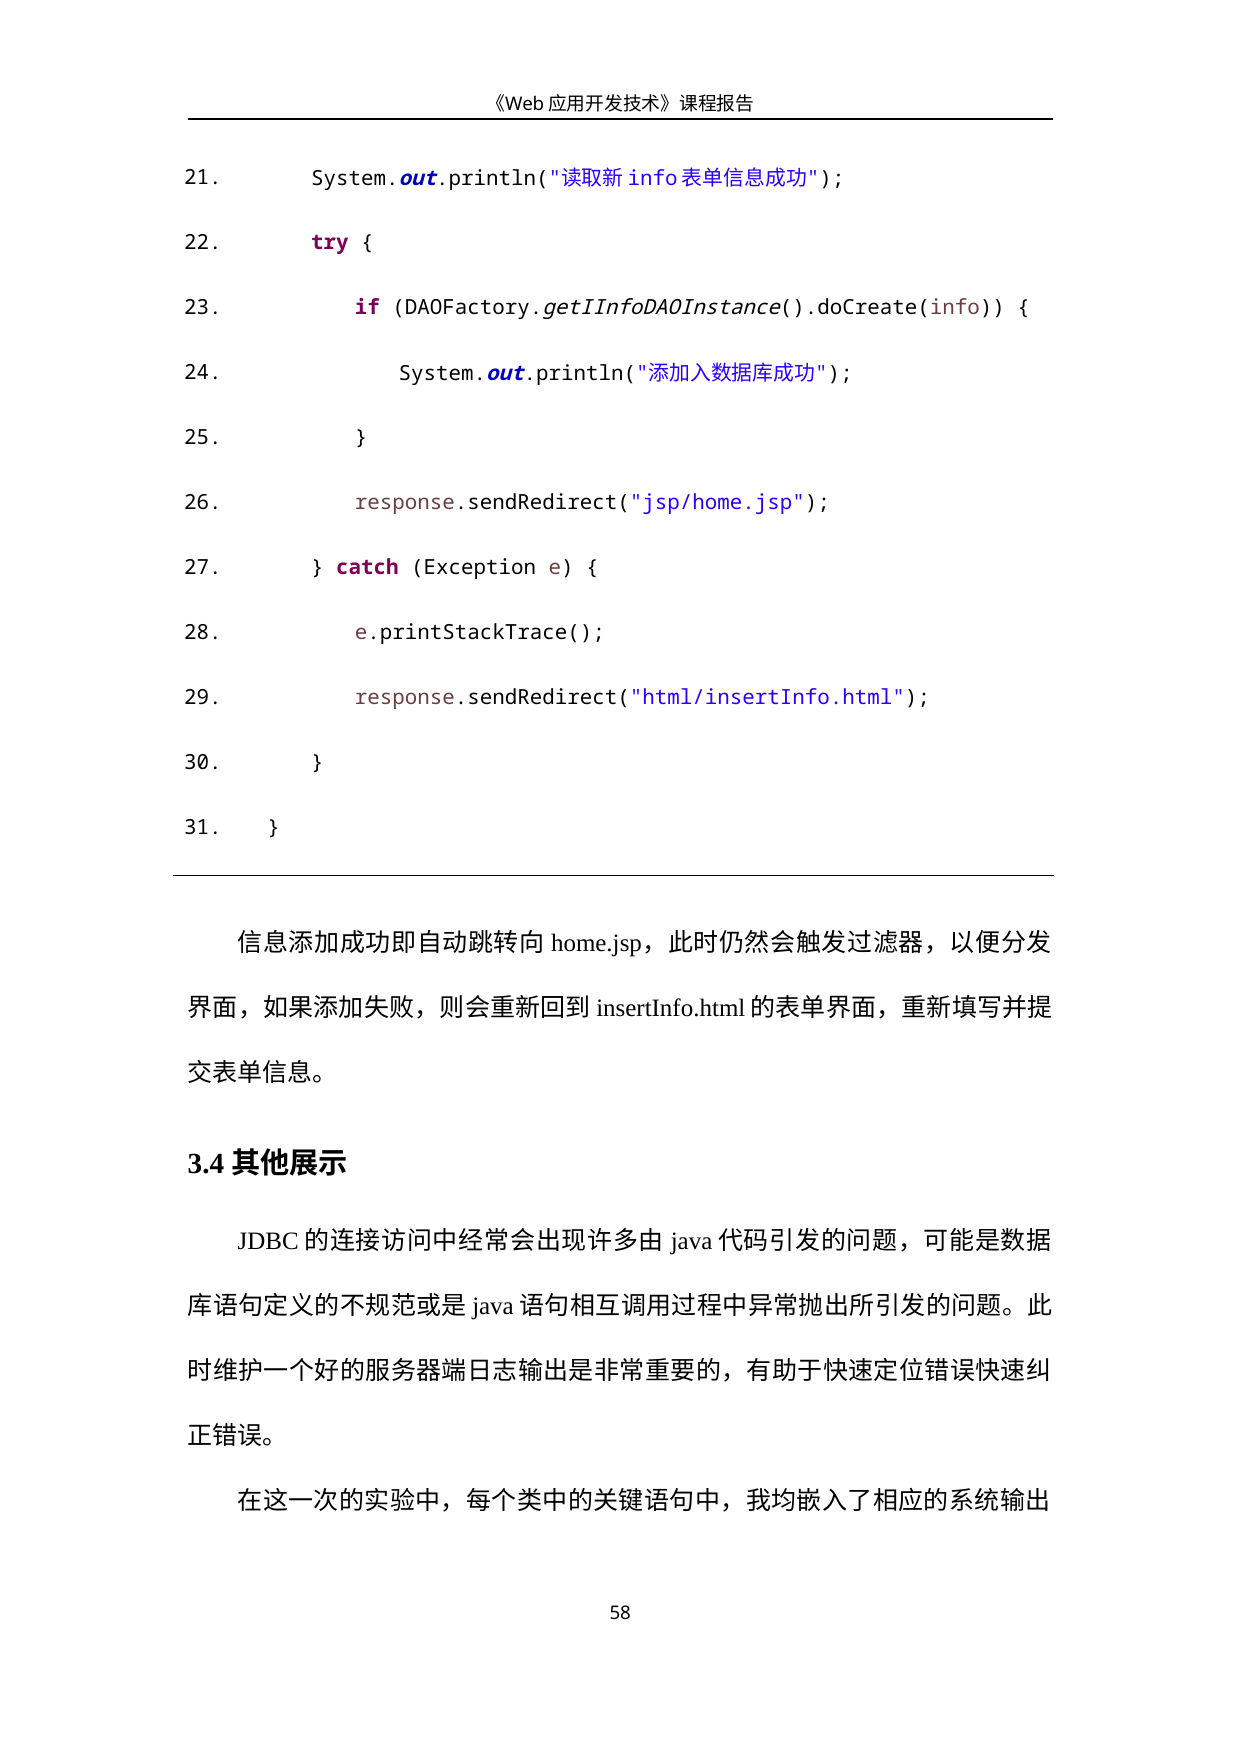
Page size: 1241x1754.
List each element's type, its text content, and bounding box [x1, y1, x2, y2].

table_cell response.sendRedirect("html/insertInfo.html"); [212, 680, 1054, 745]
table_cell [173, 355, 212, 420]
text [187, 1466, 1053, 1531]
table_cell try { [212, 225, 1054, 290]
table_cell [173, 550, 212, 615]
table_cell System.out.println("读取新info表单信息成功"); [212, 160, 1054, 225]
table_cell } [212, 420, 1054, 485]
table_cell response.sendRedirect("jsp/home.jsp"); [212, 485, 1054, 550]
table_cell [173, 160, 212, 225]
table_cell } [212, 810, 1054, 875]
table_cell [173, 745, 212, 810]
table_cell if (DAOFactory.getIInfoDAOInstance().doCreate(info)) { [212, 290, 1054, 355]
table_cell } [212, 745, 1054, 810]
table_cell e.printStackTrace(); [212, 615, 1054, 680]
table_cell [173, 420, 212, 485]
subtitle 其他展示 [187, 1128, 1053, 1193]
table_cell [173, 225, 212, 290]
table_cell [173, 680, 212, 745]
table_cell [173, 615, 212, 680]
table_cell [173, 485, 212, 550]
table_cell } catch (Exception e) { [212, 550, 1054, 615]
table_cell System.out.println("添加入数据库成功"); [212, 355, 1054, 420]
table_cell [173, 290, 212, 355]
text 信息添加成功即自动跳转向home.jsp，此时仍然会触发过滤器，以便分发界面，如果添加失败，则会重新回到insertInfo.html的表单界面，重新填写并提交表单信息。 [187, 908, 1053, 1103]
table_cell [173, 810, 212, 875]
text JDBC的连接访问中经常会出现许多由java代码引发的问题，可能是数据库语句定义的不规范或是java语句相互调用过程中异常抛出所引发的问题。此时维护一个好的服务器端日志输出是非常重要的，有助于快速定位错误快速纠正错误。 [187, 1206, 1053, 1466]
